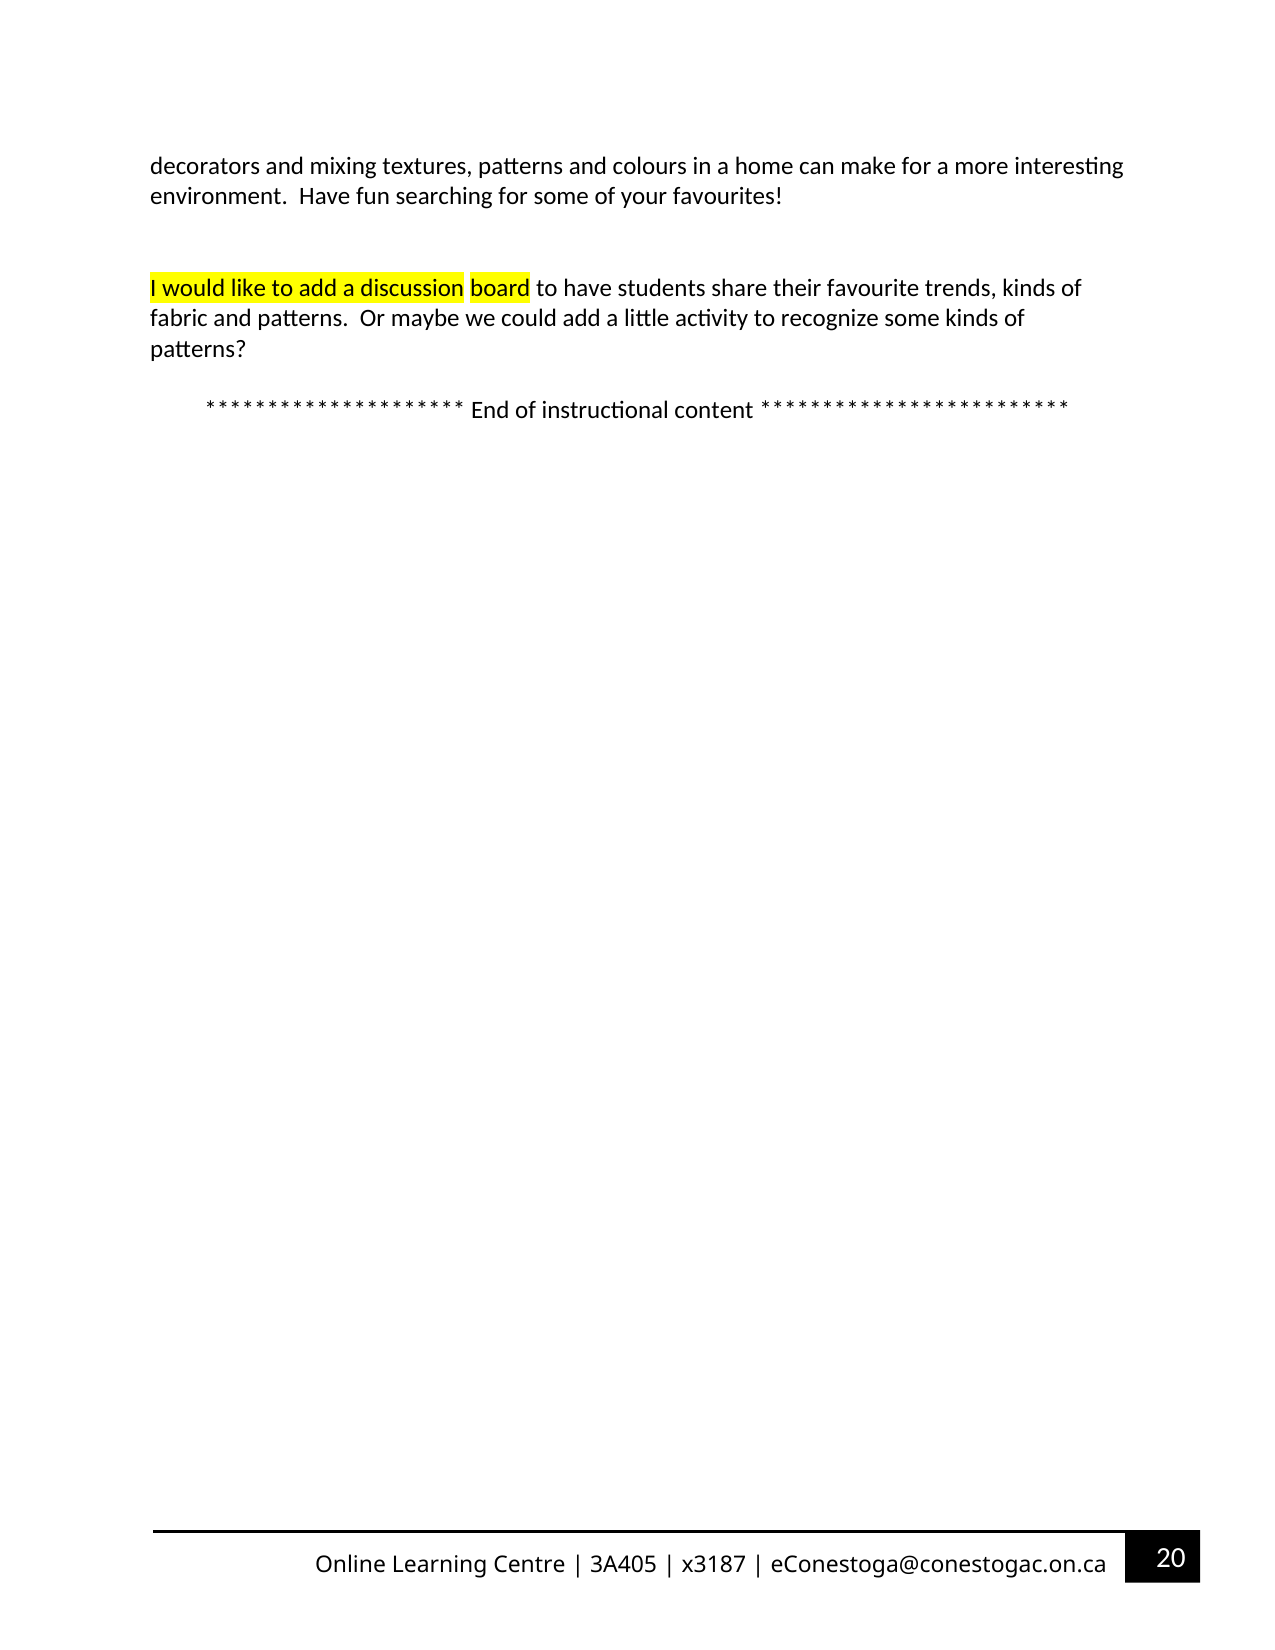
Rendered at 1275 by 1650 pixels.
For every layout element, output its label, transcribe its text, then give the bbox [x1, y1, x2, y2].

text ********************* End of instructional content ************************* [150, 394, 1125, 425]
